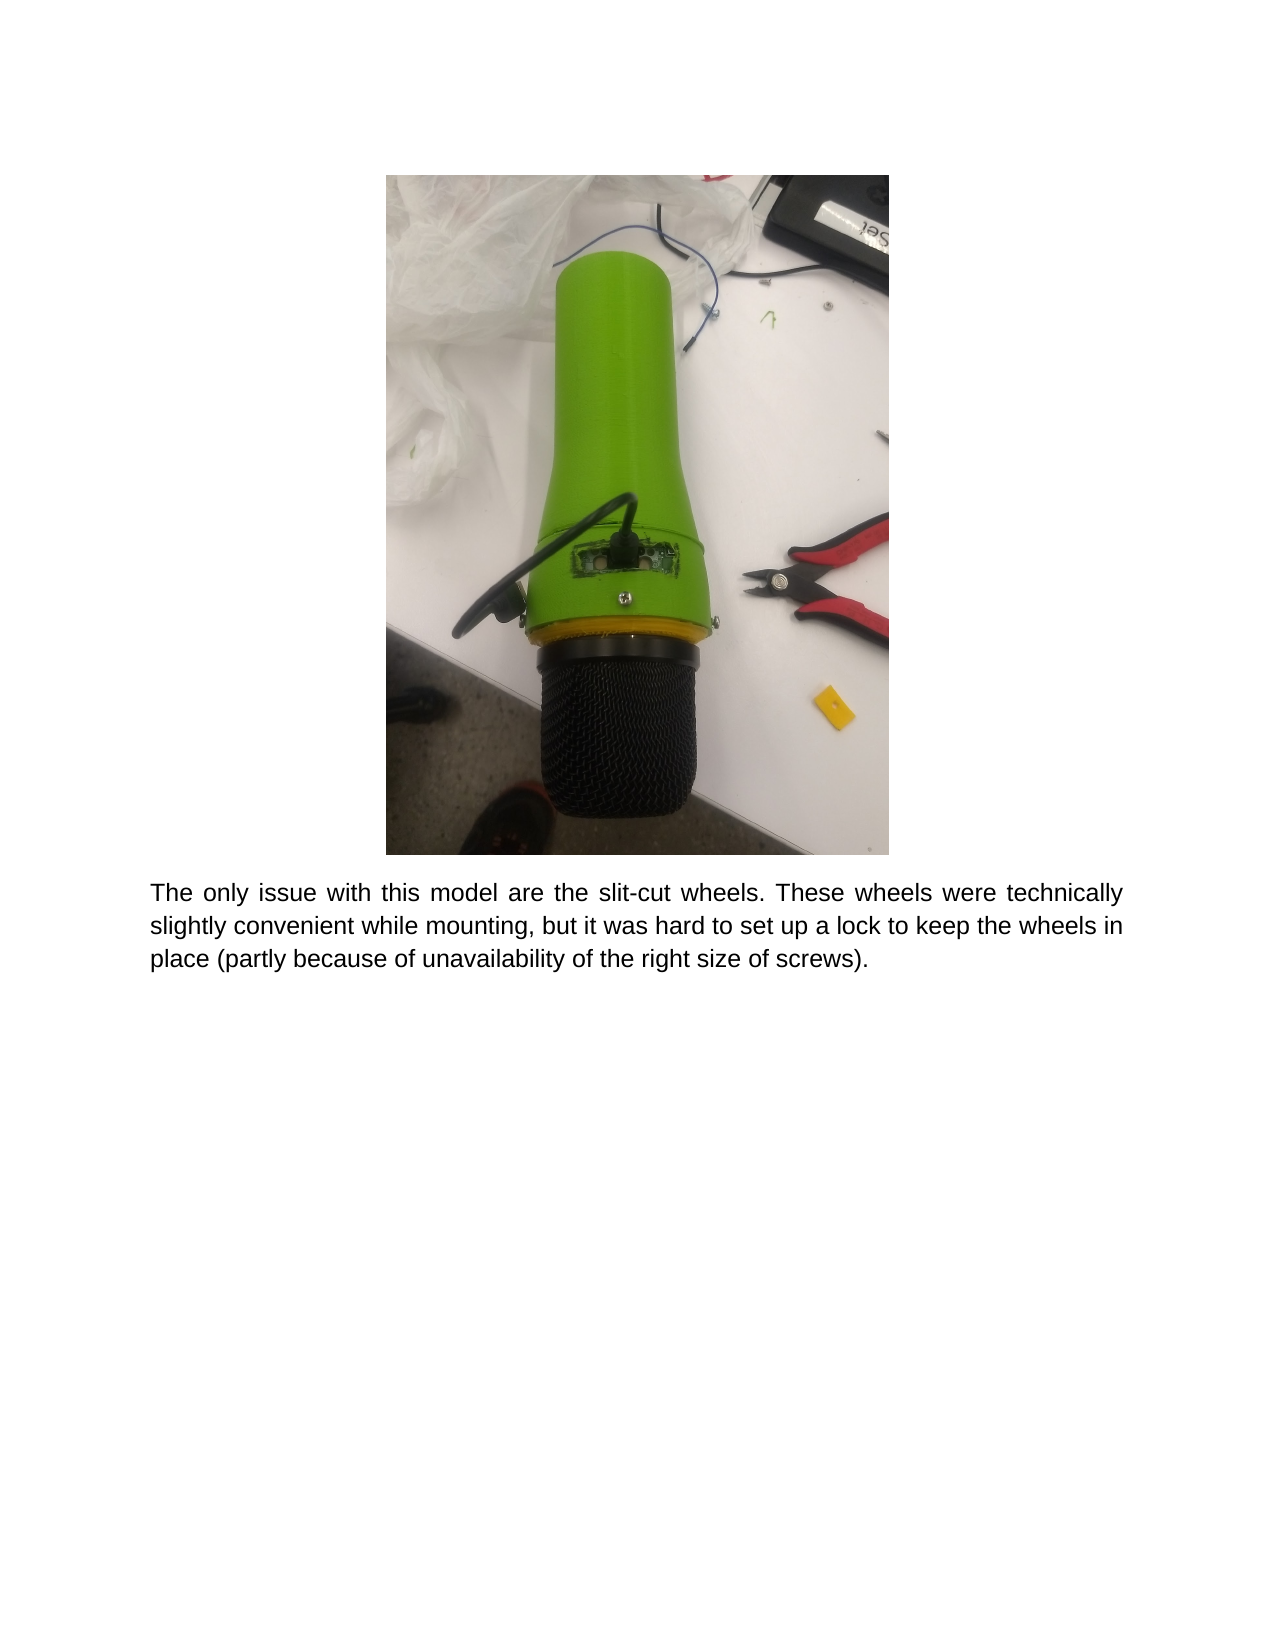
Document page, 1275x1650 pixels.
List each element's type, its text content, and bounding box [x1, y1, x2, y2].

picture [386, 175, 889, 855]
